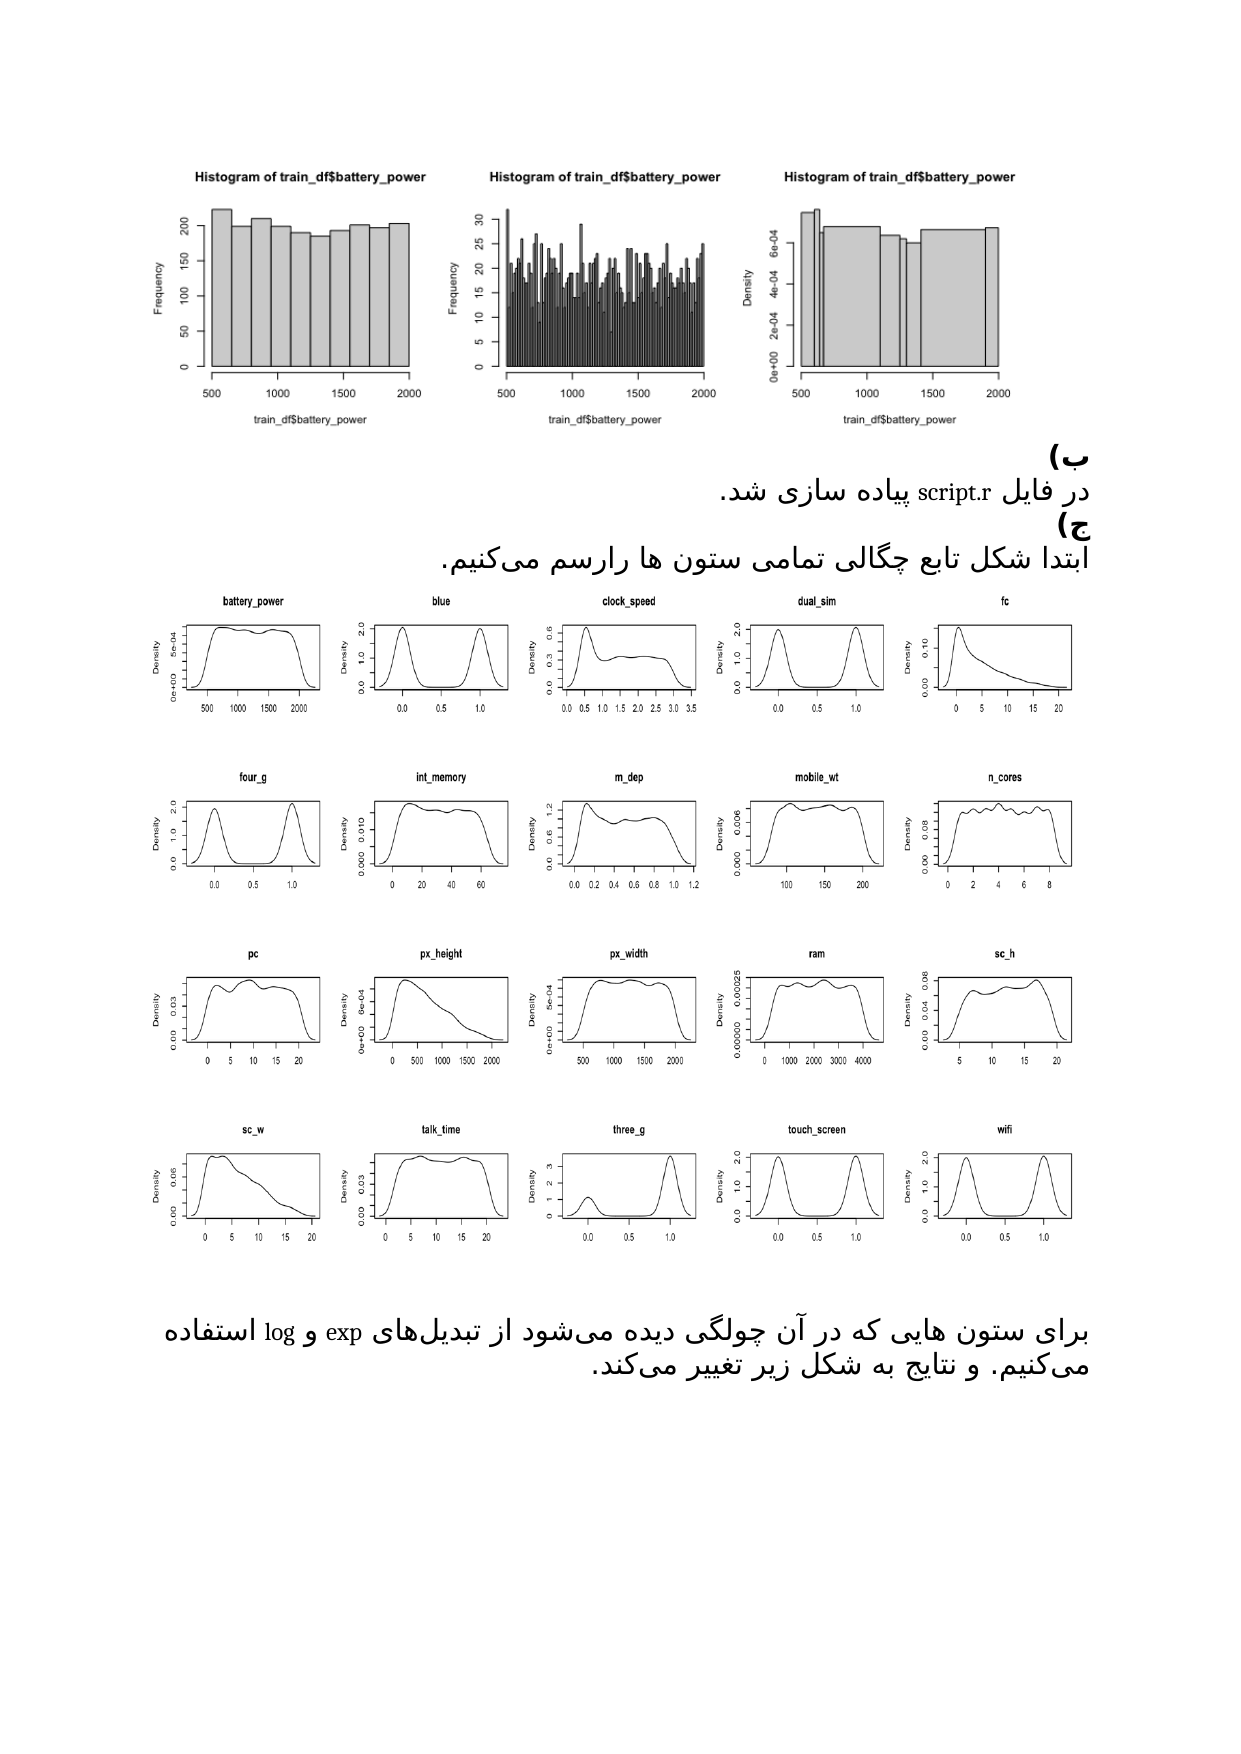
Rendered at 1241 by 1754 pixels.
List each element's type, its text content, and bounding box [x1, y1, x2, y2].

picture [150, 150, 1034, 440]
text ب) [150, 439, 1090, 473]
picture [150, 575, 1090, 1280]
text برای ستون هایی که در آن چولگی دیده می‌شود از تبدیل‌های exp و log استفاده می‌کنیم. و نتایج به شکل زیر تغییر می‌کند. [150, 1313, 1090, 1381]
text ابتدا شکل تابع چگالی تمامی ستون ها رارسم می‌کنیم. [150, 541, 1090, 575]
text در فایل script.r پیاده سازی شد. [150, 473, 1090, 507]
text ج) [150, 507, 1090, 541]
